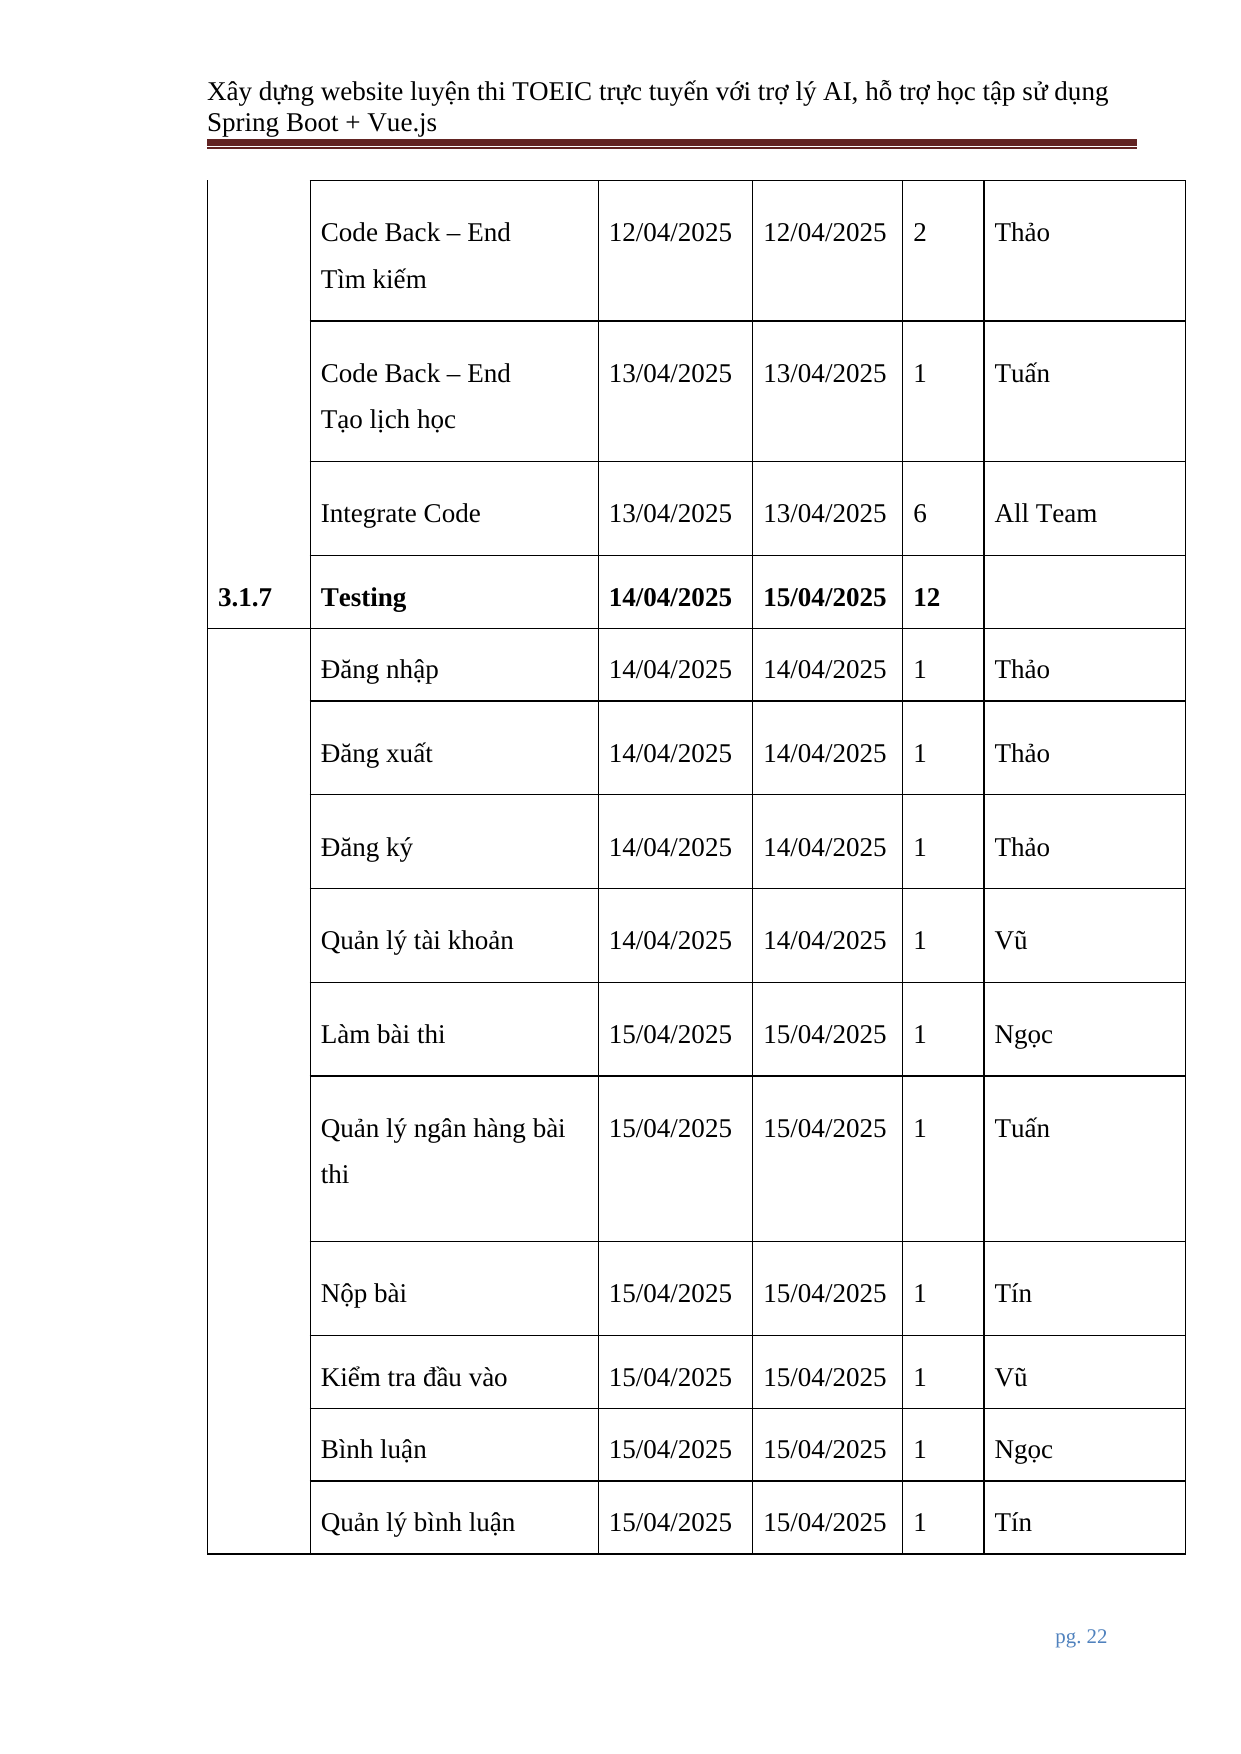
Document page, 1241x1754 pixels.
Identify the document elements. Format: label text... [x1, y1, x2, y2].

table_cell 14/04/2025 [753, 702, 902, 794]
table_cell 15/04/2025 [753, 1242, 902, 1334]
table_cell 15/04/2025 [753, 1482, 902, 1553]
table_cell Thảo [985, 629, 1185, 700]
table_cell Đăng xuất [311, 702, 598, 794]
table_cell 1 [903, 629, 983, 700]
table_cell [208, 629, 310, 1553]
table_cell Kiểm tra đầu vào [311, 1336, 598, 1407]
table_cell 15/04/2025 [753, 983, 902, 1075]
table_cell Vũ [985, 889, 1185, 982]
table_cell 13/04/2025 [753, 462, 902, 554]
table_cell 15/04/2025 [753, 1409, 902, 1480]
table_cell Tuấn [985, 322, 1185, 461]
table_cell Bình luận [311, 1409, 598, 1480]
table_cell Testing [311, 556, 598, 627]
table_cell 13/04/2025 [599, 462, 752, 554]
table_cell Tín [985, 1242, 1185, 1334]
table_cell 15/04/2025 [599, 1409, 752, 1480]
table_cell 14/04/2025 [599, 795, 752, 888]
table_cell 1 [903, 1482, 983, 1553]
table_cell Integrate Code [311, 462, 598, 554]
table_cell 1 [903, 1409, 983, 1480]
table_cell 13/04/2025 [599, 322, 752, 461]
table_cell 14/04/2025 [599, 889, 752, 982]
table_cell 1 [903, 795, 983, 888]
table_cell 3.1.7 [208, 555, 310, 627]
table_cell 14/04/2025 [599, 702, 752, 794]
table_cell 6 [903, 462, 983, 554]
table_cell 15/04/2025 [599, 1077, 752, 1241]
table_cell 13/04/2025 [753, 322, 902, 461]
table_cell 1 [903, 322, 983, 461]
table_cell Thảo [985, 181, 1185, 320]
table_cell Nộp bài [311, 1242, 598, 1334]
table_cell Ngọc [985, 983, 1185, 1075]
table_cell Quản lý tài khoản [311, 889, 598, 982]
table_cell 12 [903, 556, 983, 627]
table_cell 15/04/2025 [599, 1336, 752, 1407]
table_cell 15/04/2025 [599, 1482, 752, 1553]
table_cell Tuấn [985, 1077, 1185, 1241]
table_cell 2 [903, 181, 983, 320]
table_cell Tín [985, 1482, 1185, 1553]
table_cell 1 [903, 1336, 983, 1407]
table_cell 15/04/2025 [753, 1336, 902, 1407]
table_cell 12/04/2025 [753, 181, 902, 320]
table_cell Đăng ký [311, 795, 598, 888]
table_cell Quản lý ngân hàng bài thi [311, 1077, 598, 1241]
table_cell Code Back – End Tạo lịch học [311, 322, 598, 461]
table_cell 14/04/2025 [599, 556, 752, 627]
table_cell Làm bài thi [311, 983, 598, 1075]
table_cell Vũ [985, 1336, 1185, 1407]
table_cell 15/04/2025 [599, 983, 752, 1075]
table_cell 1 [903, 983, 983, 1075]
table_cell 15/04/2025 [753, 556, 902, 627]
table_cell 1 [903, 889, 983, 982]
table_cell 14/04/2025 [753, 889, 902, 982]
table_cell All Team [985, 462, 1185, 554]
table_cell 1 [903, 1077, 983, 1241]
table_cell 12/04/2025 [599, 181, 752, 320]
table_cell Quản lý bình luận [311, 1482, 598, 1553]
table_cell [985, 556, 1185, 627]
table_cell 1 [903, 702, 983, 794]
table_cell 15/04/2025 [599, 1242, 752, 1334]
table_cell Thảo [985, 702, 1185, 794]
table_cell 14/04/2025 [753, 629, 902, 700]
table_cell Đăng nhập [311, 629, 598, 700]
table_cell Ngọc [985, 1409, 1185, 1480]
table_cell 1 [903, 1242, 983, 1334]
table_cell Thảo [985, 795, 1185, 888]
table_cell 14/04/2025 [753, 795, 902, 888]
table_cell 14/04/2025 [599, 629, 752, 700]
table_cell 15/04/2025 [753, 1077, 902, 1241]
table_cell Code Back – End Tìm kiếm [311, 181, 598, 320]
